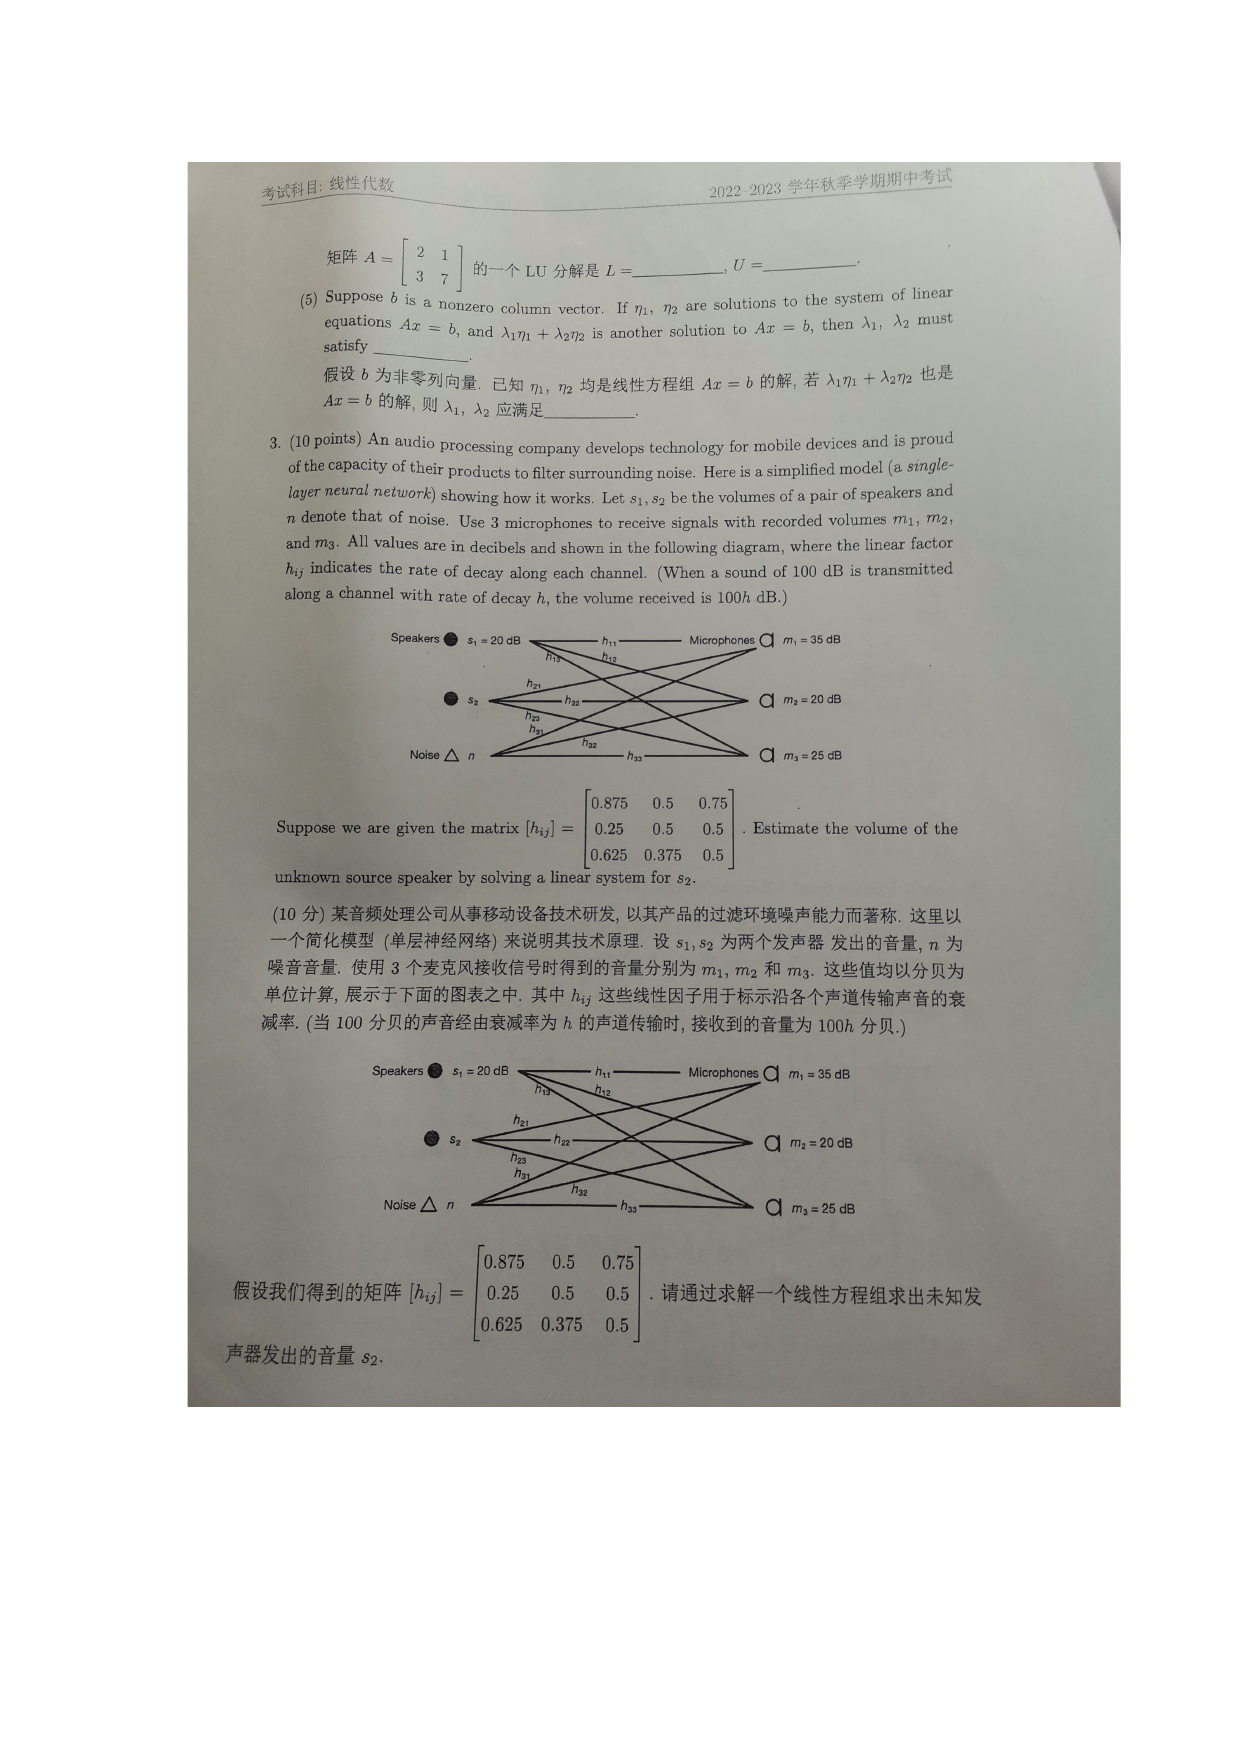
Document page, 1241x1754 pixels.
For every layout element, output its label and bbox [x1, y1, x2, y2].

picture [187, 162, 1121, 1407]
